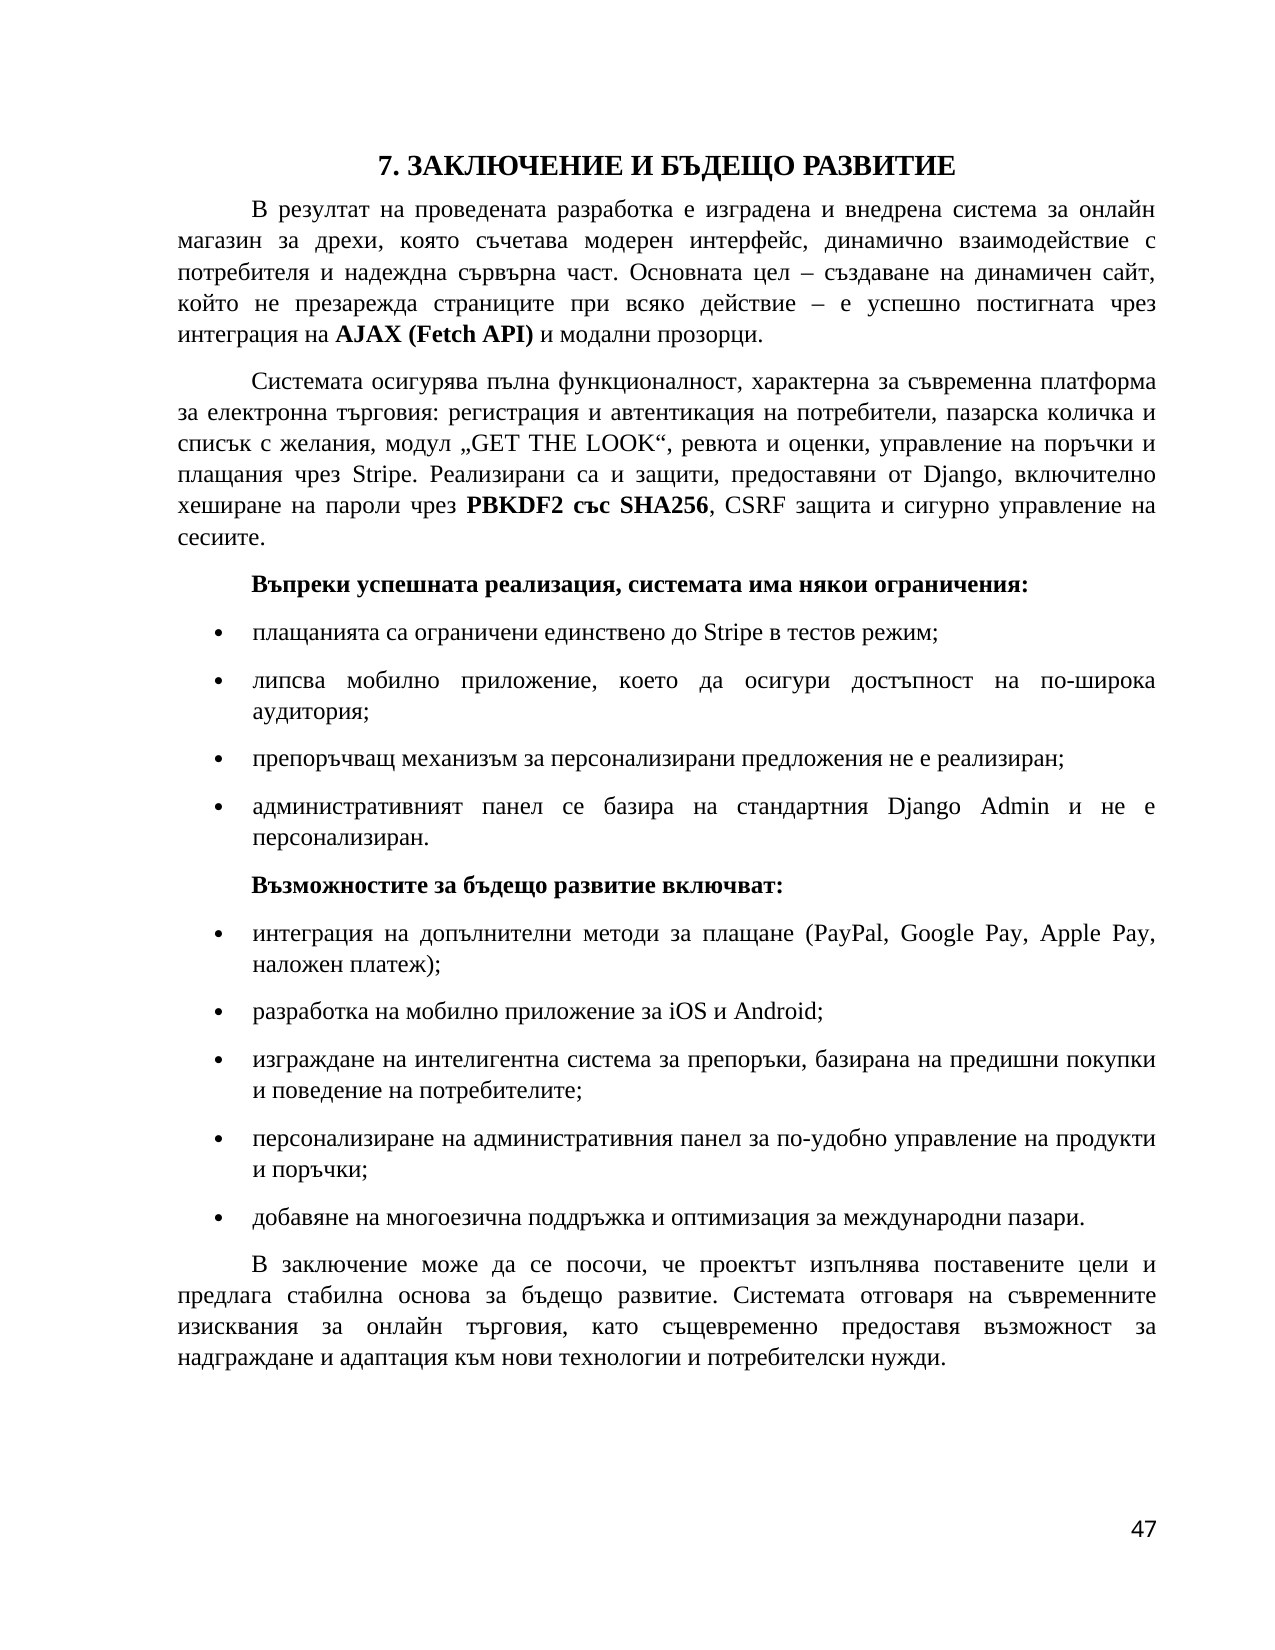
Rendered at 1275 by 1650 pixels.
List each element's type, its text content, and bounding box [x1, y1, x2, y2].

text Системата осигурява пълна функционалност, характерна за съвременна платформа за електронна търговия: регистрация и автентикация на потребители, пазарска количка и списък с желания, модул „GET THE LOOK“, ревюта и оценки, управление на поръчки и плащания чрез Stripe. Реализирани са и защити, предоставяни от Django, включително хеширане на пароли чрез PBKDF2 със SHA256, CSRF защита и сигурно управление на сесиите. [177, 366, 1157, 550]
list административният панел се базира на стандартния Django Admin и не е персонализиран. [215, 791, 1157, 851]
list препоръчващ механизъм за персонализирани предложения не е реализиран; [215, 743, 1157, 772]
list добавяне на многоезична поддръжка и оптимизация за международни пазари. [215, 1202, 1157, 1230]
list изграждане на интелигентна система за препоръки, базирана на предишни покупки и поведение на потребителите; [215, 1044, 1157, 1104]
list разработка на мобилно приложение за iOS и Android; [215, 996, 1157, 1025]
list персонализиране на административния панел за по-удобно управление на продукти и поръчки; [215, 1123, 1157, 1183]
text В резултат на проведената разработка е изградена и внедрена система за онлайн магазин за дрехи, която съчетава модерен интерфейс, динамично взаимодействие с потребителя и надеждна сървърна част. Основната цел – създаване на динамичен сайт, който не презарежда страниците при всяко действие – е успешно постигната чрез интеграция на AJAX (Fetch API) и модални прозорци. [177, 194, 1157, 347]
list интеграция на допълнителни методи за плащане (PayPal, Google Pay, Apple Pay, наложен платеж); [215, 918, 1157, 977]
subtitle 7. ЗАКЛЮЧЕНИЕ И БЪДЕЩО РАЗВИТИЕ [177, 148, 1157, 181]
list липсва мобилно приложение, което да осигури достъпност на по-широка аудитория; [215, 665, 1157, 724]
list плащанията са ограничени единствено до Stripe в тестов режим; [215, 617, 1157, 646]
text Въпреки успешната реализация, системата има някои ограничения: [177, 569, 1157, 598]
text Възможностите за бъдещо развитие включват: [177, 870, 1157, 899]
text В заключение може да се посочи, че проектът изпълнява поставените цели и предлага стабилна основа за бъдещо развитие. Системата отговаря на съвременните изисквания за онлайн търговия, като същевременно предоставя възможност за надграждане и адаптация към нови технологии и потребителски нужди. [177, 1249, 1157, 1371]
